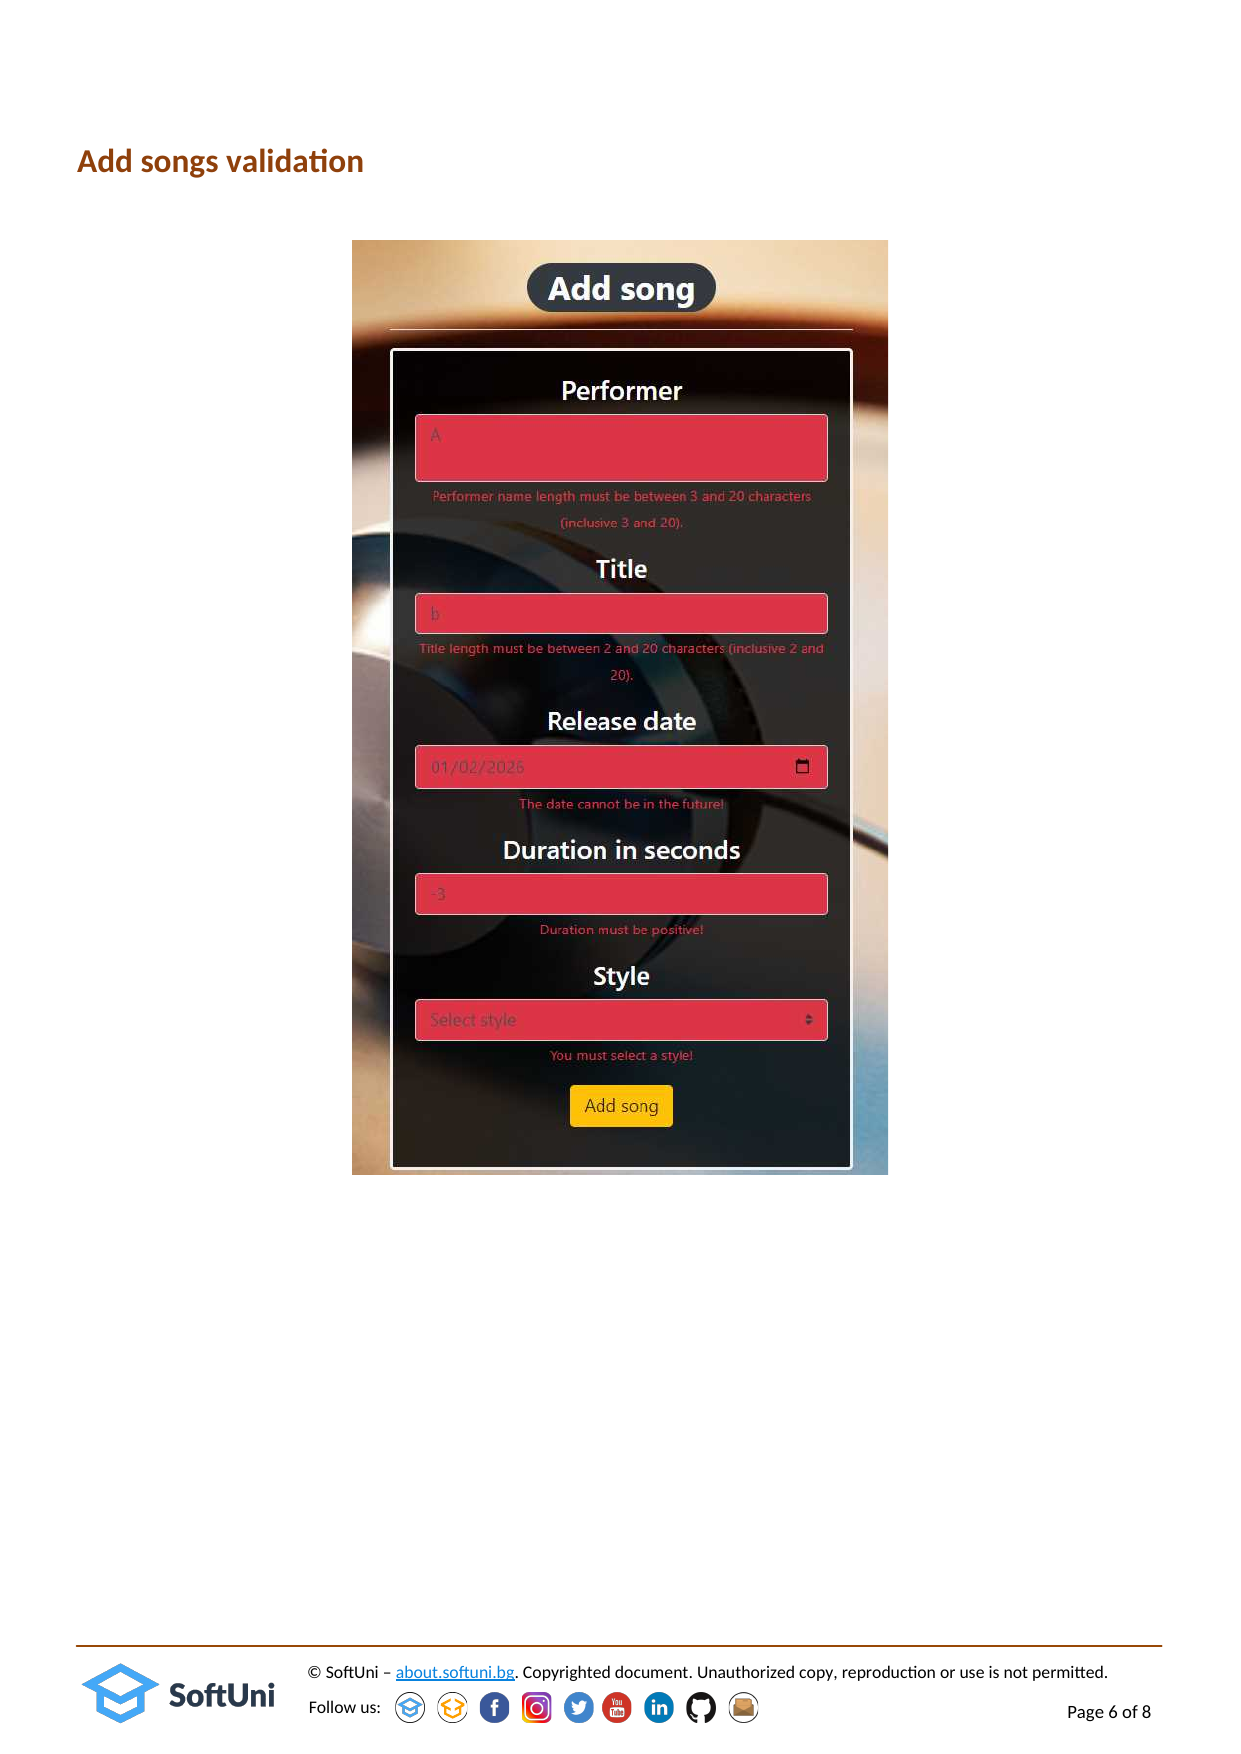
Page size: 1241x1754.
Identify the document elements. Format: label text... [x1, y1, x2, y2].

picture [352, 240, 889, 1175]
picture [728, 1692, 759, 1723]
picture [665, 1692, 674, 1701]
subtitle Add songs validation [77, 140, 1163, 181]
picture [479, 1692, 510, 1723]
picture [644, 1692, 653, 1701]
picture [644, 1714, 653, 1723]
picture [522, 1692, 552, 1723]
picture [395, 1692, 425, 1723]
picture [75, 1658, 281, 1729]
picture [658, 1705, 667, 1714]
picture [665, 1714, 674, 1723]
picture [564, 1692, 594, 1723]
picture [686, 1692, 716, 1723]
picture [437, 1692, 468, 1723]
picture [602, 1692, 632, 1723]
